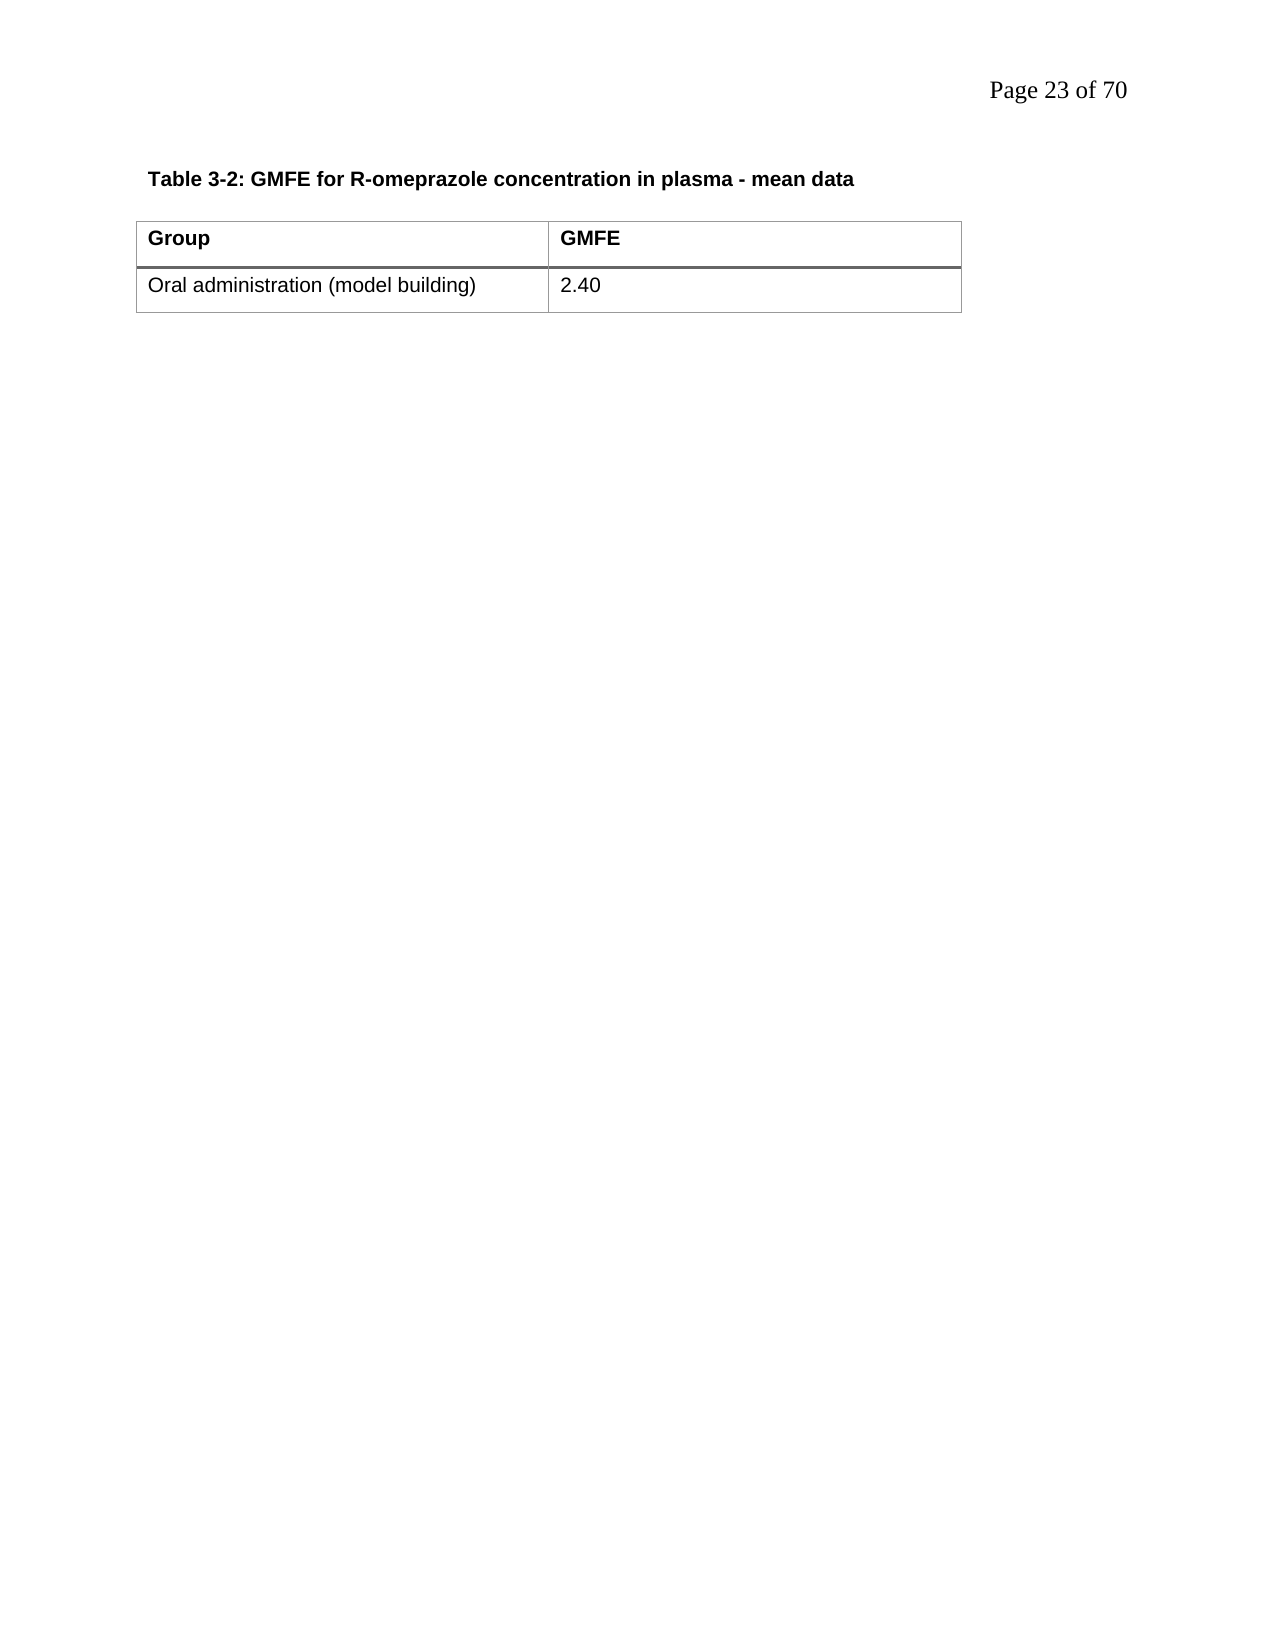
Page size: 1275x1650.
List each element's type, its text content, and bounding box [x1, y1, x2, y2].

text Table 3-2: GMFE for R-omeprazole concentration in plasma - mean data [148, 166, 1127, 190]
table_header Group [137, 222, 548, 266]
table_cell 2.40 [549, 269, 961, 312]
table_header GMFE [549, 222, 961, 266]
table_cell Oral administration (model building) [137, 269, 548, 312]
